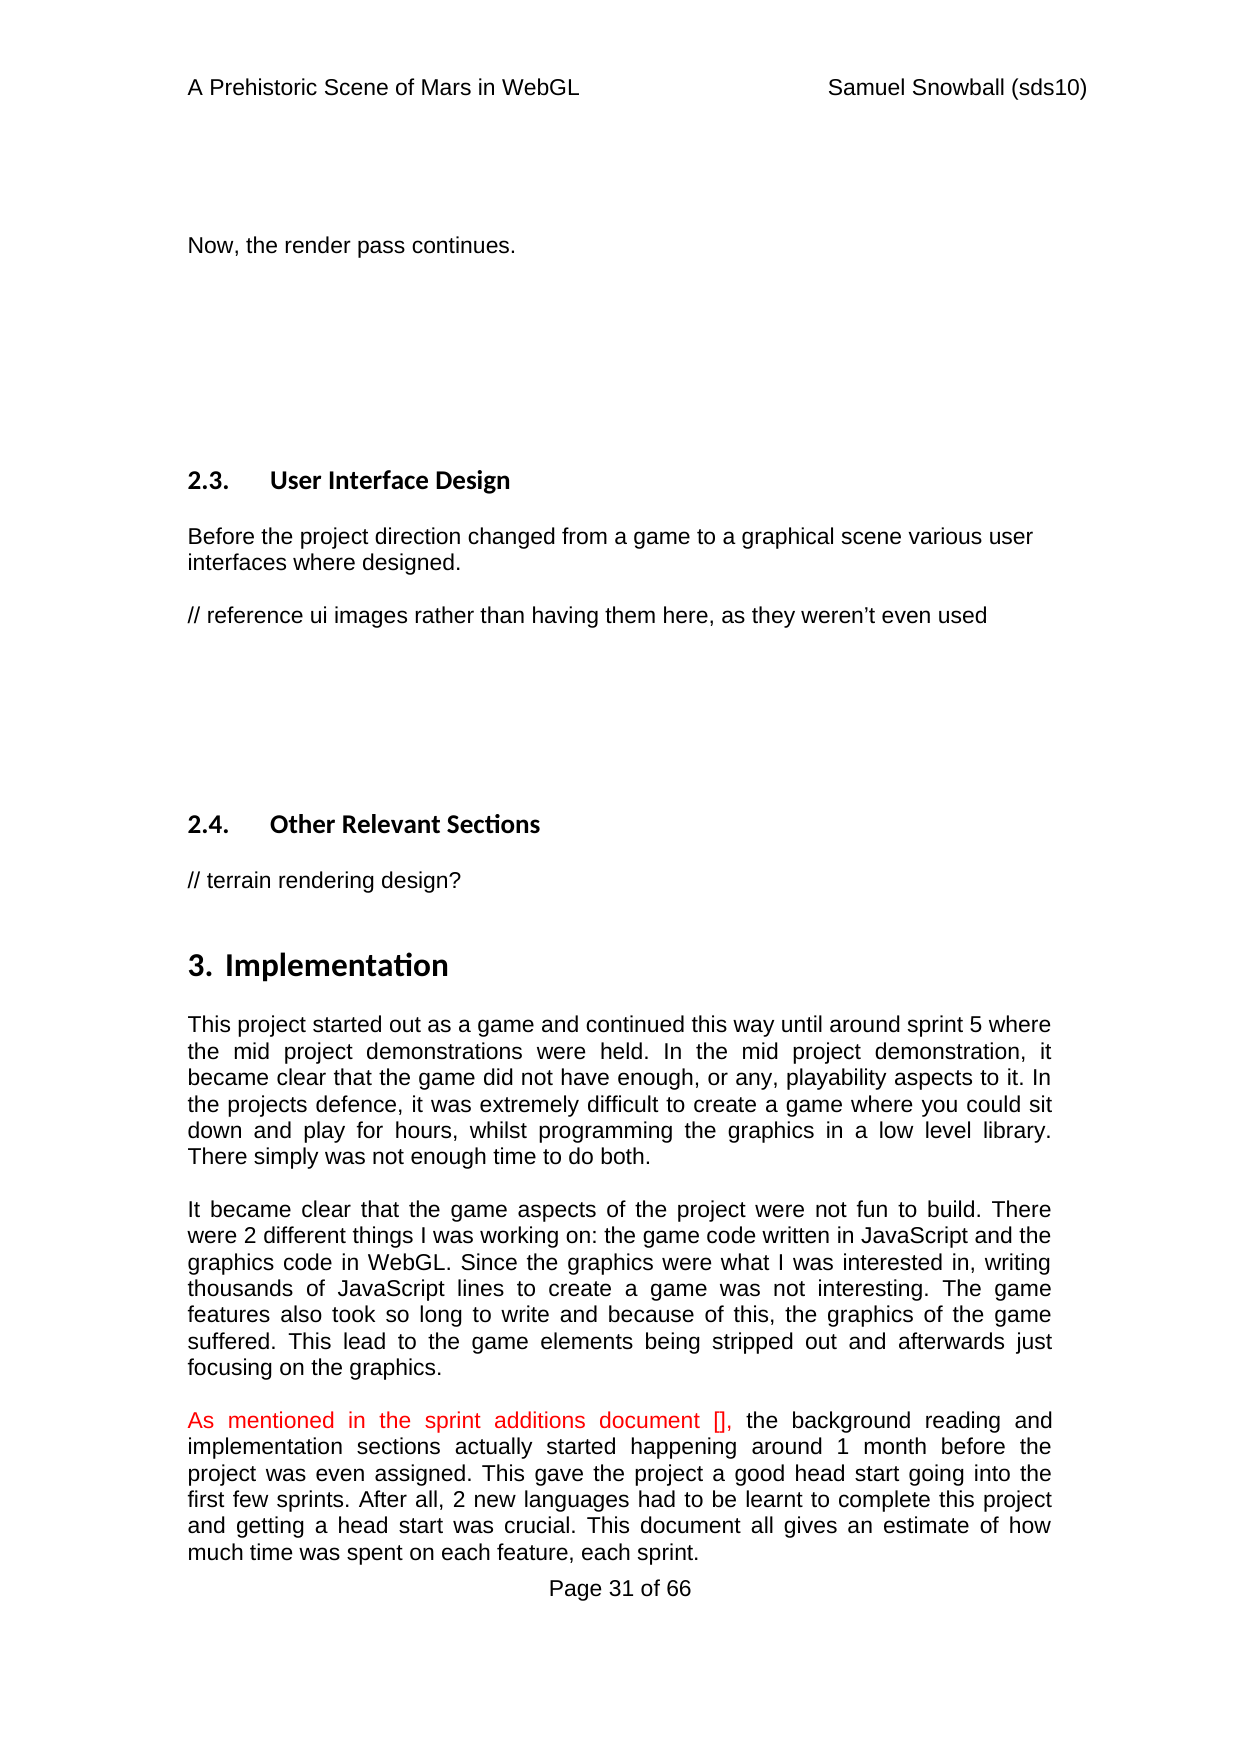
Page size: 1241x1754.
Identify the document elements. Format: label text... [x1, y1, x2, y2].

subtitle Other Relevant Sections [187, 807, 1053, 840]
text Now, the render pass continues. [187, 232, 1053, 258]
text It became clear that the game aspects of the project were not fun to build. There were 2 different things I was working on: the game code written in JavaScript and the graphics code in WebGL. Since the graphics were what I was interested in, writing thousands of JavaScript lines to create a game was not interesting. The game features also took so long to write and because of this, the graphics of the game suffered. This lead to the game elements being stripped out and afterwards just focusing on the graphics. [187, 1196, 1053, 1380]
text Before the project direction changed from a game to a graphical scene various user interfaces where designed. [187, 523, 1053, 576]
subtitle User Interface Design [187, 463, 1053, 497]
text This project started out as a game and continued this way until around sprint 5 where the mid project demonstrations were held. In the mid project demonstration, it became clear that the game did not have enough, or any, playability aspects to it. In the projects defence, it was extremely difficult to create a game where you could sit down and play for hours, whilst programming the graphics in a low level library. There simply was not enough time to do both. [187, 1011, 1053, 1169]
text // terrain rendering design? [187, 867, 1053, 893]
text As mentioned in the sprint additions document [], the background reading and implementation sections actually started happening around 1 month before the project was even assigned. This gave the project a good head start going into the first few sprints. After all, 2 new languages had to be learnt to complete this project and getting a head start was crucial. This document all gives an estimate of how much time was spent on each feature, each sprint. [187, 1407, 1053, 1565]
text // reference ui images rather than having them here, as they weren’t even used [187, 602, 1053, 628]
subtitle Implementation [187, 944, 1053, 985]
